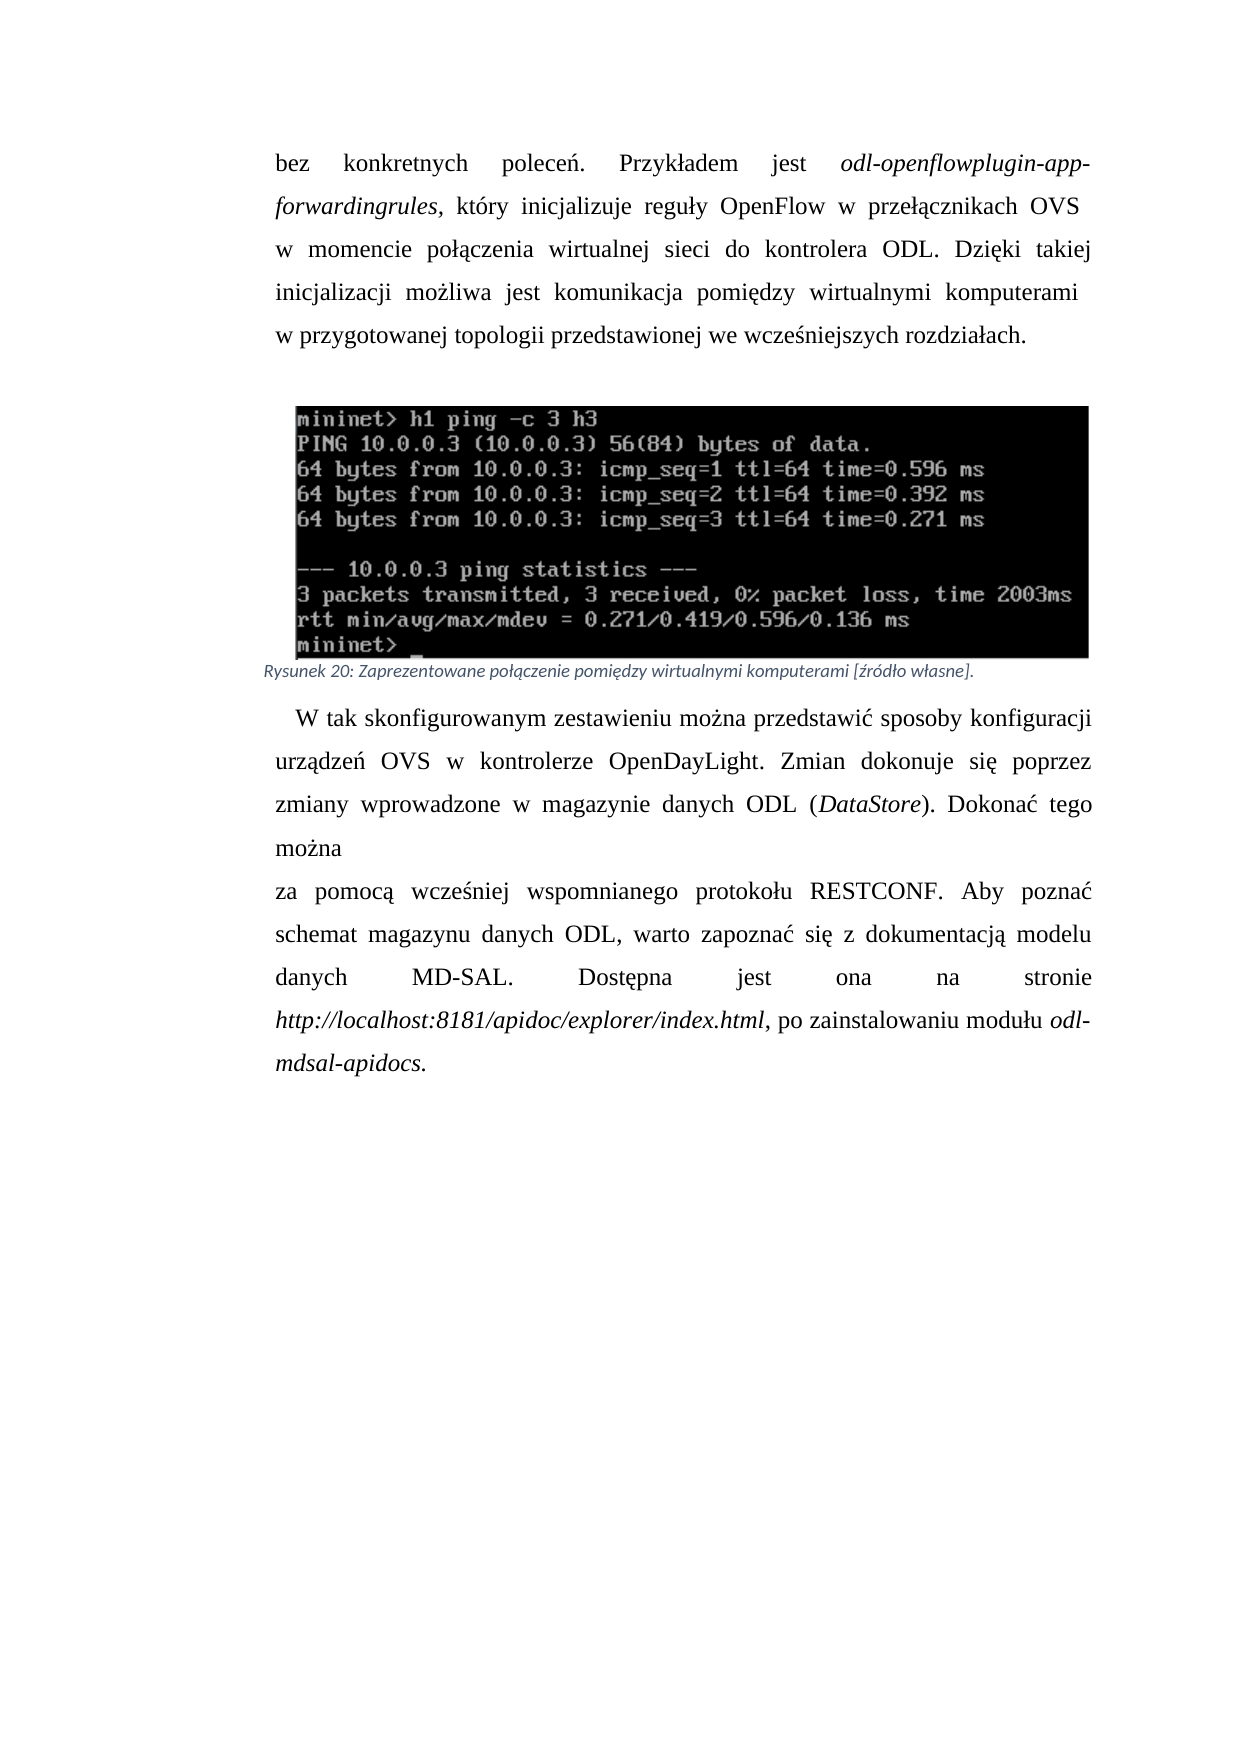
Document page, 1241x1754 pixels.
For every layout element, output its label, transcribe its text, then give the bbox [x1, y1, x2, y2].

list W tak skonfigurowanym zestawieniu można przedstawić sposoby konfiguracji urządzeń OVS w kontrolerze OpenDayLight. Zmian dokonuje się poprzez zmiany wprowadzone w magazynie danych ODL (DataStore). Dokonać tego można za pomocą wcześniej wspomnianego protokołu RESTCONF. Aby poznać schemat magazynu danych ODL, warto zapoznać się z dokumentacją modelu danych MD-SAL. Dostępna jest ona na stronie http://localhost:8181/apidoc/explorer/index.html, po zainstalowaniu modułu odl-mdsal-apidocs. [275, 703, 1093, 1119]
picture [295, 406, 1089, 660]
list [275, 148, 1093, 349]
